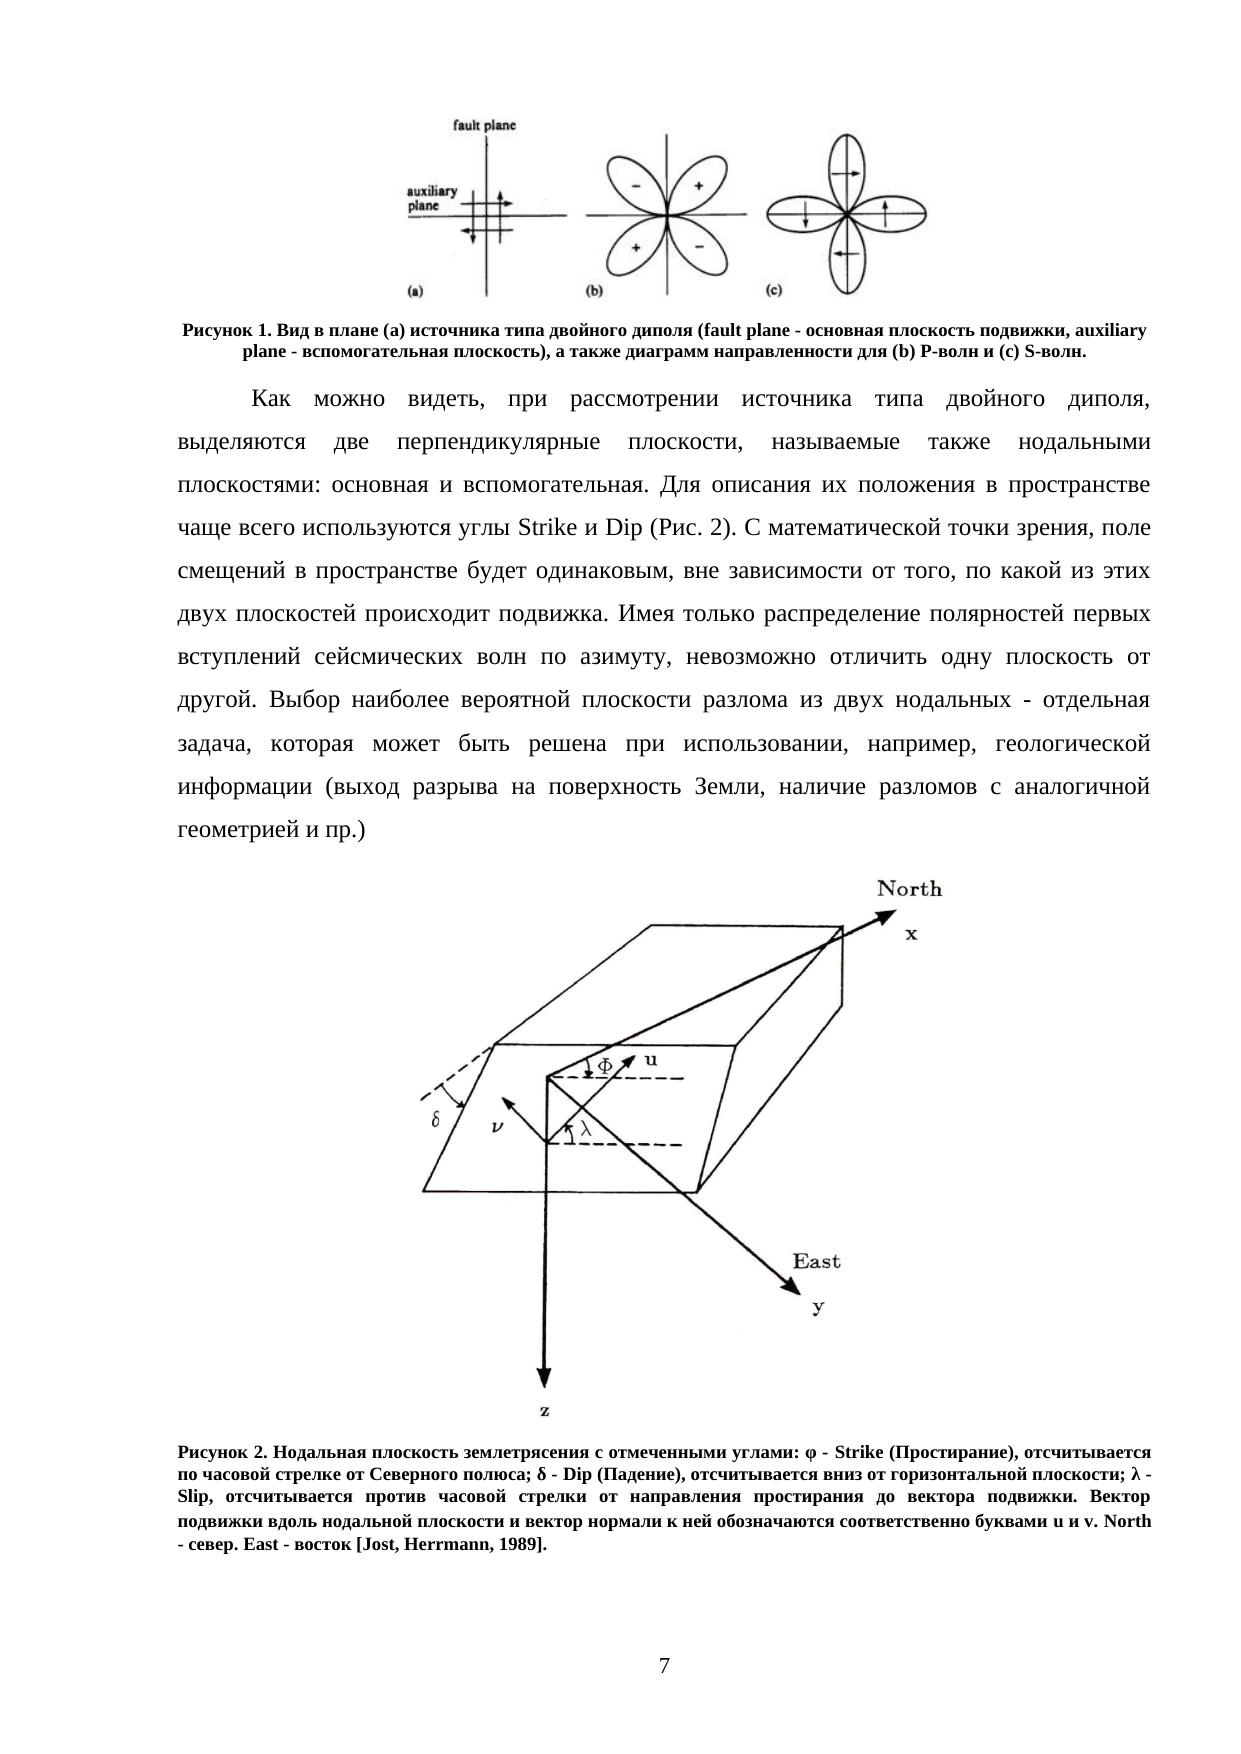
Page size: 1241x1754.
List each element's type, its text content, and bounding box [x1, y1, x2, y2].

picture [388, 118, 940, 306]
text Рисунок 1. Вид в плане (a) источника типа двойного диполя (fault plane - основная плоскость подвижки, auxiliary plane - вспомогательная плоскость), а также диаграмм направленности для (b) P-волн и (с) S-волн. [177, 319, 1152, 362]
text Рисунок 2. Нодальная плоскость землетрясения с отмеченными углами: φ - Strike (Простирание), отсчитывается по часовой стрелке от Северного полюса; δ - Dip (Падение), отсчитывается вниз от горизонтальной плоскости; λ - Slip, отсчитывается против часовой стрелки от направления простирания до вектора подвижки. Вектор подвижки вдоль нодальной плоскости и вектор нормали к ней обозначаются соответственно буквами u и v. North - север. East - восток [Jost, Herrmann, 1989]. [177, 1441, 1152, 1554]
text Как можно видеть, при рассмотрении источника типа двойного диполя, выделяются две перпендикулярные плоскости, называемые также нодальными плоскостями: основная и вспомогательная. Для описания их положения в пространстве чаще всего используются углы Strike и Dip (Рис. 2). С математической точки зрения, поле смещений в пространстве будет одинаковым, вне зависимости от того, по какой из этих двух плоскостей происходит подвижка. Имея только распределение полярностей первых вступлений сейсмических волн по азимуту, невозможно отличить одну плоскость от другой. Выбор наиболее вероятной плоскости разлома из двух нодальных - отдельная задача, которая может быть решена при использовании, например, геологической информации (выход разрыва на поверхность Земли, наличие разломов с аналогичной геометрией и пр.) [177, 383, 1152, 843]
picture [378, 857, 951, 1429]
